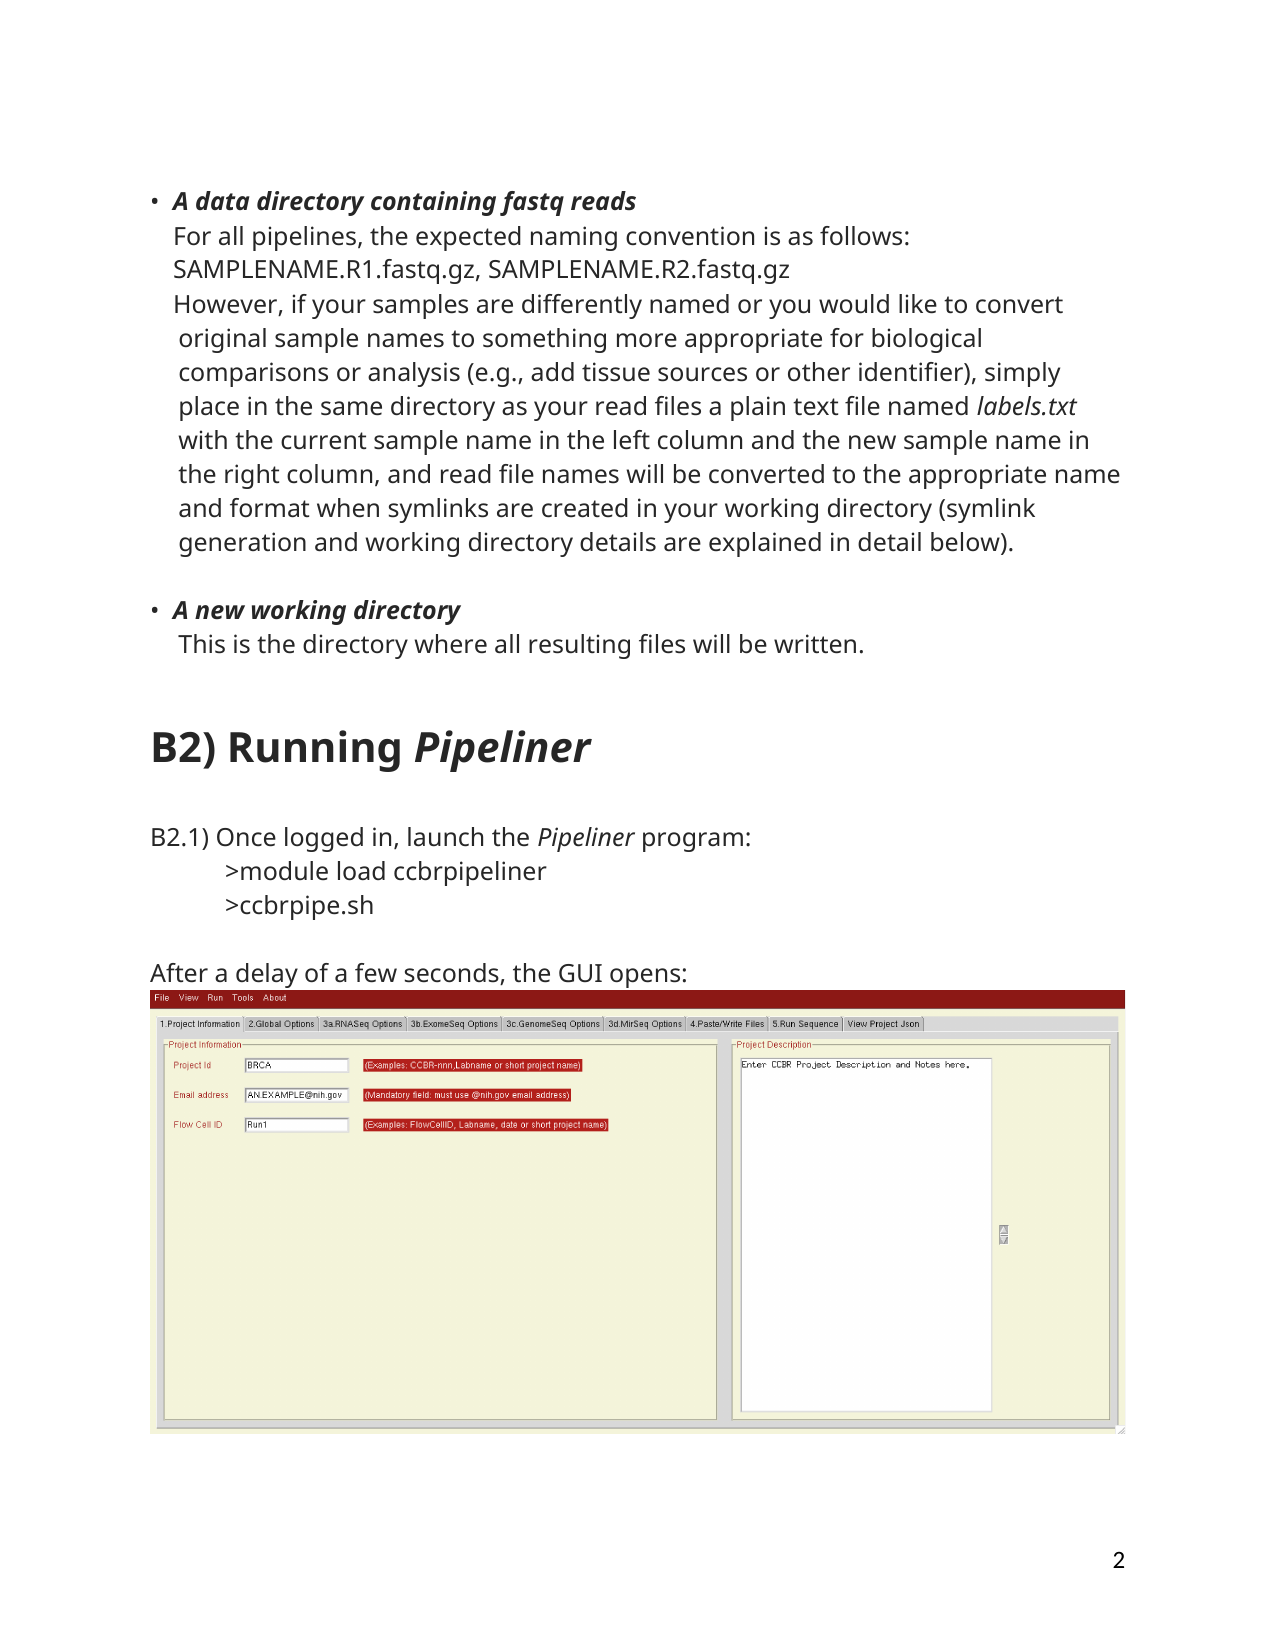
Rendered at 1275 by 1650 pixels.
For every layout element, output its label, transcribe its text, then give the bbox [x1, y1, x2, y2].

text After a delay of a few seconds, the GUI opens: [150, 956, 1125, 990]
list However, if your samples are differently named or you would like to convert original sample names to something more appropriate for biological comparisons or analysis (e.g., add tissue sources or other identifier), simply place in the same directory as your read files a plain text file named labels.txt with the current sample name in the left column and the new sample name in the right column, and read file names will be converted to the appropriate name and format when symlinks are created in your working directory (symlink generation and working directory details are explained in detail below). [150, 286, 1125, 559]
text This is the directory where all resulting files will be written. [178, 627, 1125, 661]
list SAMPLENAME.R1.fastq.gz, SAMPLENAME.R2.fastq.gz [150, 252, 1125, 286]
text >ccbrpipe.sh [150, 888, 1125, 922]
list For all pipelines, the expected naming convention is as follows: [150, 218, 1125, 252]
list A data directory containing fastq reads [150, 184, 1125, 218]
text B2) Running Pipeliner [150, 718, 1125, 774]
picture [150, 990, 1125, 1434]
list A new working directory [150, 593, 1125, 627]
text >module load ccbrpipeliner [150, 854, 1125, 888]
text B2.1) Once logged in, launch the Pipeliner program: [150, 820, 1125, 854]
